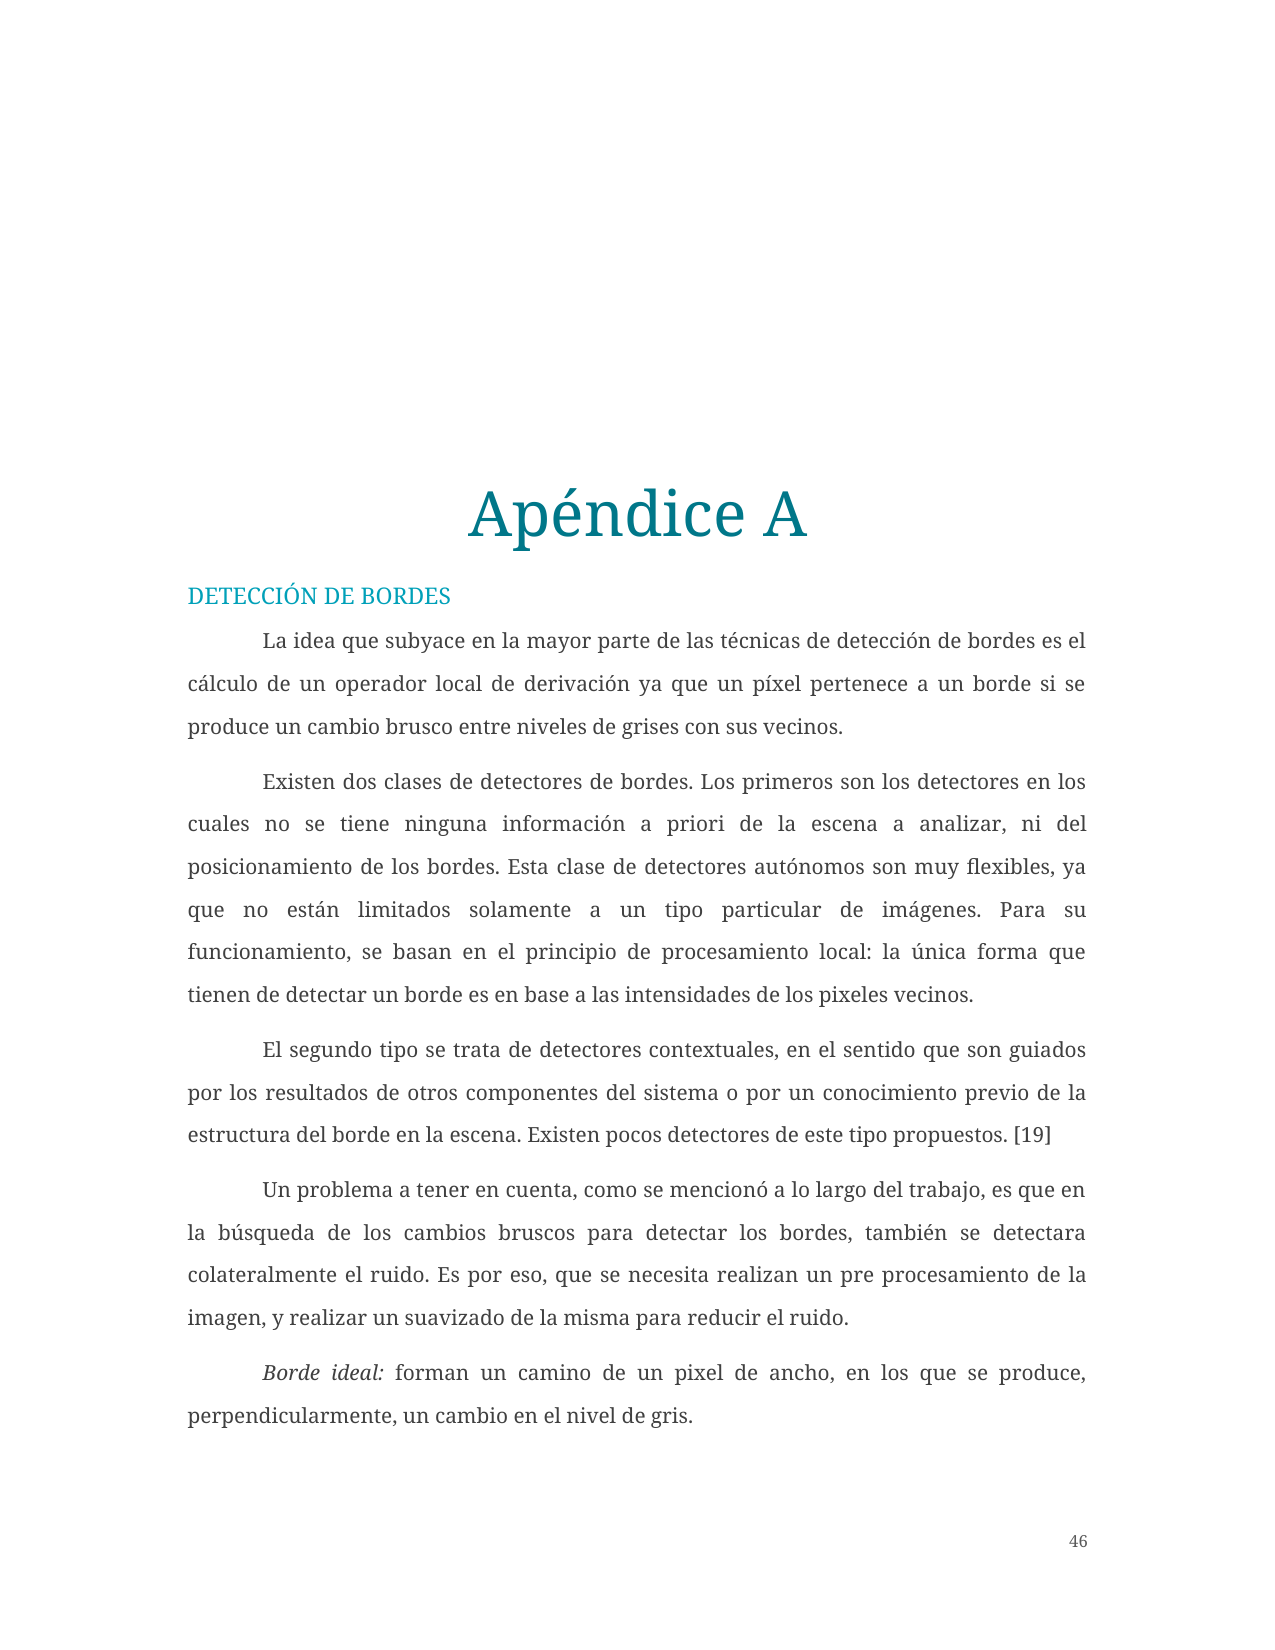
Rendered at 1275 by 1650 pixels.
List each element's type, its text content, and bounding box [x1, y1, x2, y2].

subtitle Detección de bordes [187, 580, 1087, 611]
text El segundo tipo se trata de detectores contextuales, en el sentido que son guiados por los resultados de otros componentes del sistema o por un conocimiento previo de la estructura del borde en la escena. Existen pocos detectores de este tipo propuestos. [19] [187, 1035, 1087, 1149]
text Borde ideal: forman un camino de un pixel de ancho, en los que se produce, perpendicularmente, un cambio en el nivel de gris. [187, 1358, 1087, 1429]
text La idea que subyace en la mayor parte de las técnicas de detección de bordes es el cálculo de un operador local de derivación ya que un píxel pertenece a un borde si se produce un cambio brusco entre niveles de grises con sus vecinos. [187, 627, 1087, 740]
text Un problema a tener en cuenta, como se mencionó a lo largo del trabajo, es que en la búsqueda de los cambios bruscos para detectar los bordes, también se detectara colateralmente el ruido. Es por eso, que se necesita realizan un pre procesamiento de la imagen, y realizar un suavizado de la misma para reducir el ruido. [187, 1175, 1087, 1332]
title Apéndice A [187, 469, 1087, 555]
text Existen dos clases de detectores de bordes. Los primeros son los detectores en los cuales no se tiene ninguna información a priori de la escena a analizar, ni del posicionamiento de los bordes. Esta clase de detectores autónomos son muy flexibles, ya que no están limitados solamente a un tipo particular de imágenes. Para su funcionamiento, se basan en el principio de procesamiento local: la única forma que tienen de detectar un borde es en base a las intensidades de los pixeles vecinos. [187, 767, 1087, 1008]
